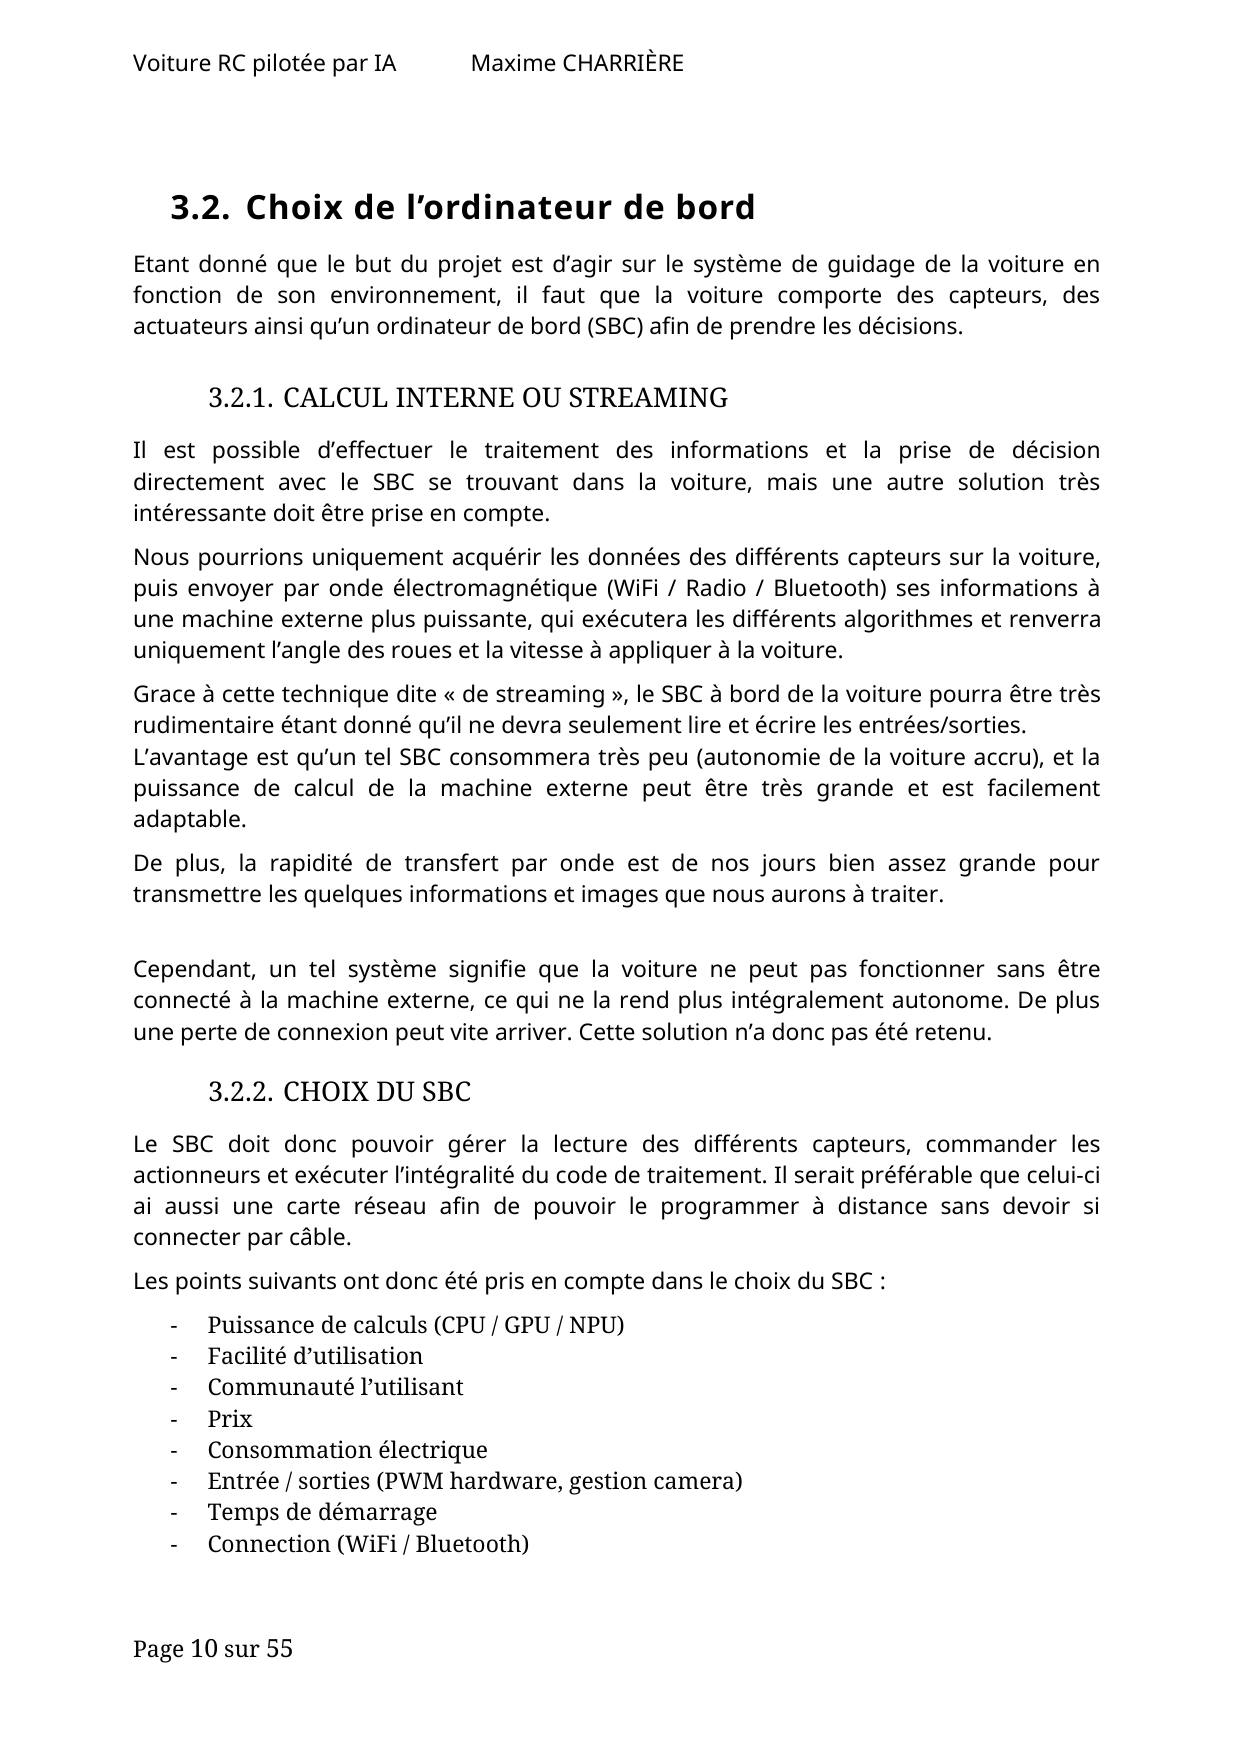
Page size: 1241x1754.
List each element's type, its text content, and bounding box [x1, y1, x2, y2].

text De plus, la rapidité de transfert par onde est de nos jours bien assez grande pour transmettre les quelques informations et images que nous aurons à traiter. [133, 847, 1102, 909]
list Puissance de calculs (CPU / GPU / NPU) [170, 1309, 1102, 1340]
list Entrée / sorties (PWM hardware, gestion camera) [170, 1465, 1102, 1496]
list Prix [170, 1403, 1102, 1434]
list Consommation électrique [170, 1434, 1102, 1465]
text L’avantage est qu’un tel SBC consommera très peu (autonomie de la voiture accru), et la puissance de calcul de la machine externe peut être très grande et est facilement adaptable. [133, 741, 1102, 834]
text Il est possible d’effectuer le traitement des informations et la prise de décision directement avec le SBC se trouvant dans la voiture, mais une autre solution très intéressante doit être prise en compte. [133, 434, 1102, 528]
subtitle Choix du SBC [208, 1072, 1102, 1109]
list Communauté l’utilisant [170, 1371, 1102, 1403]
text Grace à cette technique dite « de streaming », le SBC à bord de la voiture pourra être très rudimentaire étant donné qu’il ne devra seulement lire et écrire les entrées/sorties. [133, 678, 1102, 741]
list Facilité d’utilisation [170, 1340, 1102, 1371]
list Connection (WiFi / Bluetooth) [170, 1528, 1102, 1559]
subtitle Choix de l’ordinateur de bord [170, 183, 1102, 229]
list Temps de démarrage [170, 1496, 1102, 1528]
subtitle Calcul interne ou streaming [208, 379, 1102, 416]
text Les points suivants ont donc été pris en compte dans le choix du SBC : [133, 1265, 1102, 1296]
text Nous pourrions uniquement acquérir les données des différents capteurs sur la voiture, puis envoyer par onde électromagnétique (WiFi / Radio / Bluetooth) ses informations à une machine externe plus puissante, qui exécutera les différents algorithmes et renverra uniquement l’angle des roues et la vitesse à appliquer à la voiture. [133, 541, 1102, 666]
text Cependant, un tel système signifie que la voiture ne peut pas fonctionner sans être connecté à la machine externe, ce qui ne la rend plus intégralement autonome. De plus une perte de connexion peut vite arriver. Cette solution n’a donc pas été retenu. [133, 953, 1102, 1047]
text Etant donné que le but du projet est d’agir sur le système de guidage de la voiture en fonction de son environnement, il faut que la voiture comporte des capteurs, des actuateurs ainsi qu’un ordinateur de bord (SBC) afin de prendre les décisions. [133, 248, 1102, 341]
text Le SBC doit donc pouvoir gérer la lecture des différents capteurs, commander les actionneurs et exécuter l’intégralité du code de traitement. Il serait préférable que celui-ci ai aussi une carte réseau afin de pouvoir le programmer à distance sans devoir si connecter par câble. [133, 1128, 1102, 1253]
